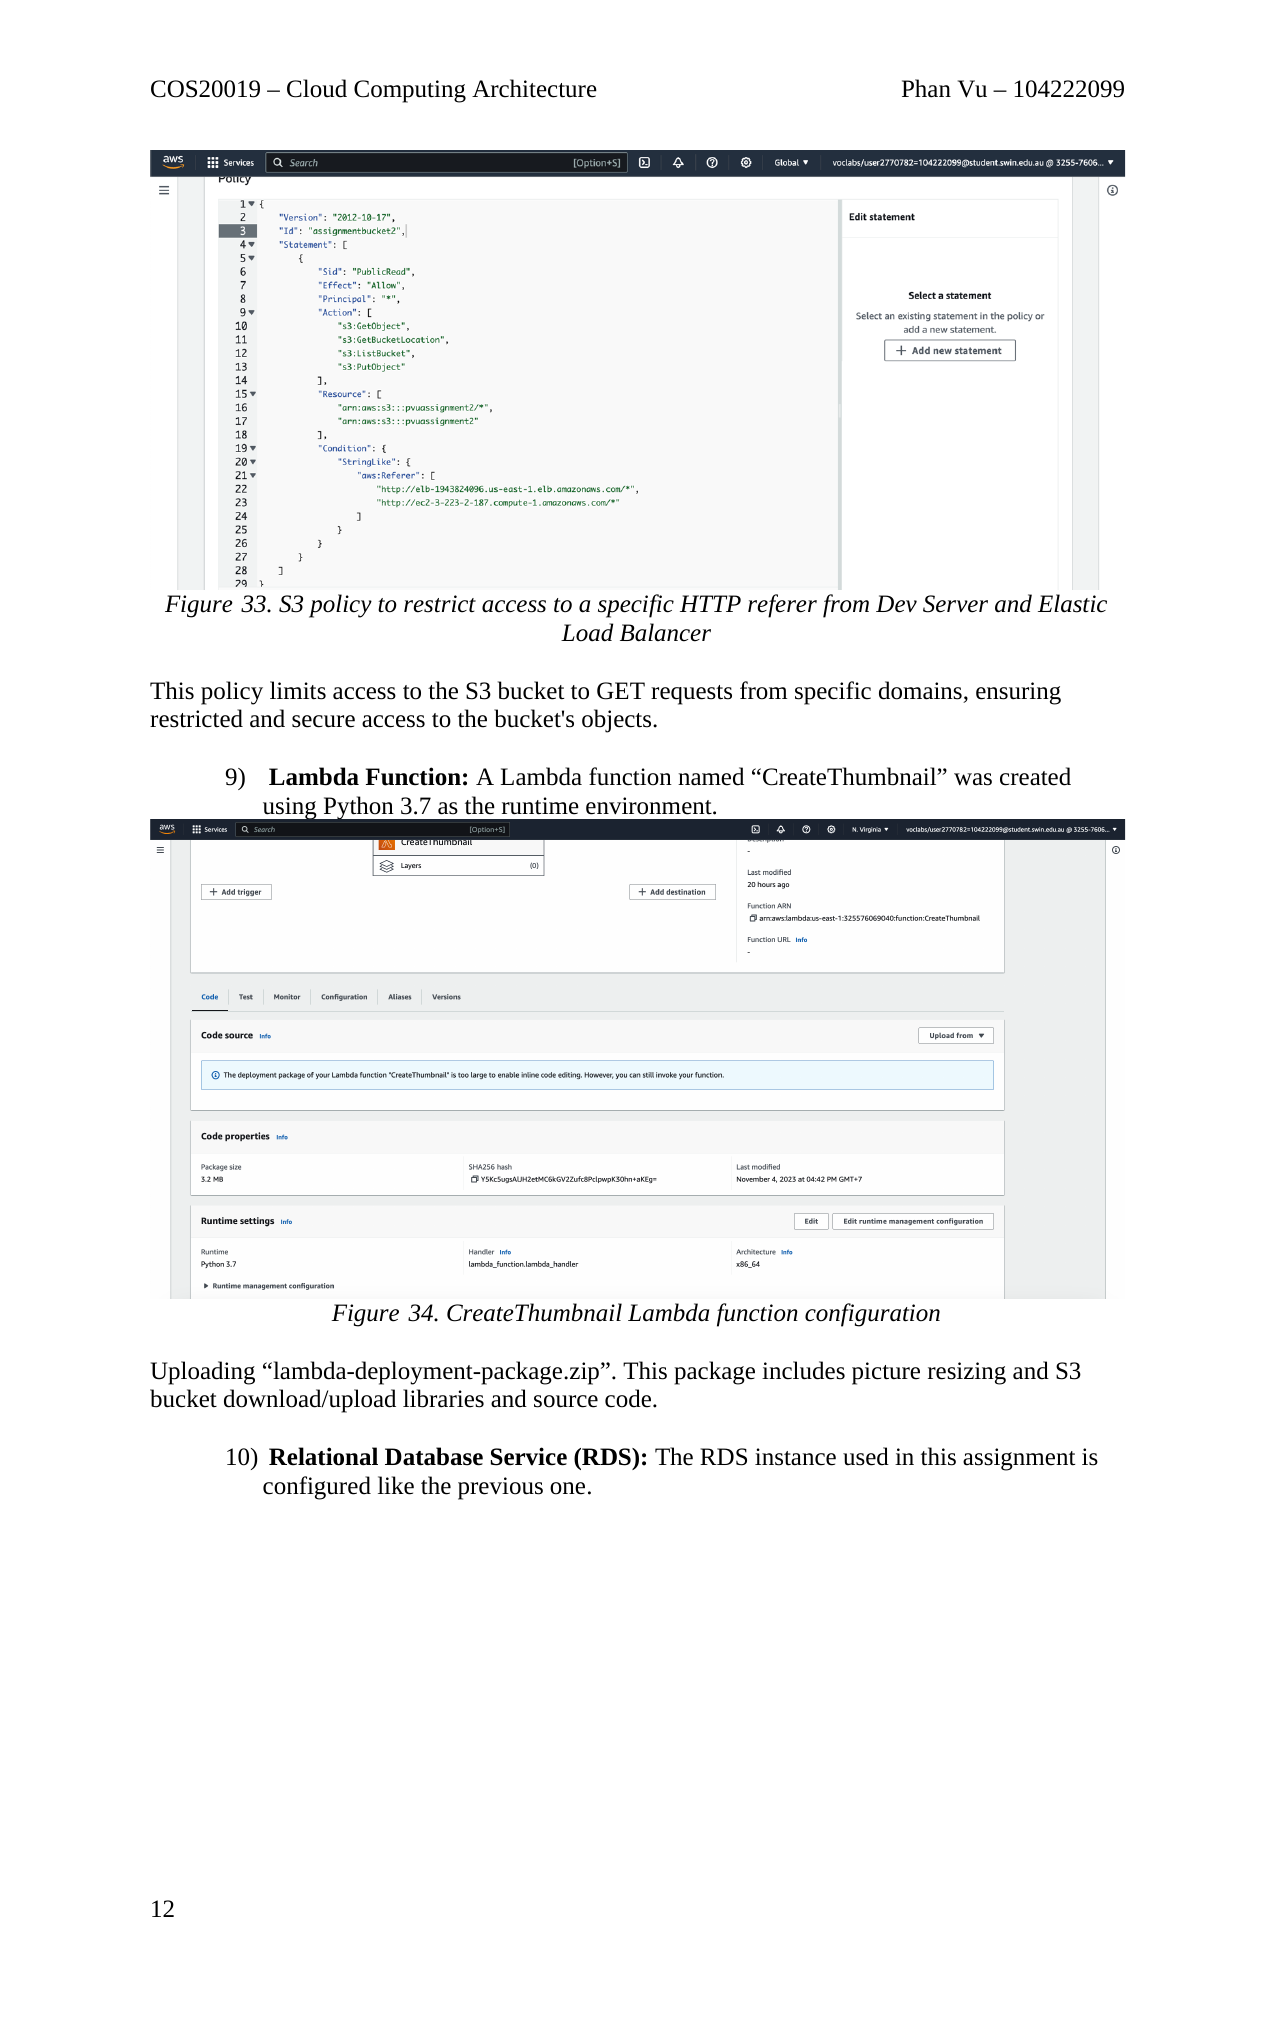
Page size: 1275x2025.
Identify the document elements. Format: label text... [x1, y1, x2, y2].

list Relational Database Service (RDS): The RDS instance used in this assignment is configured like the previous one. [225, 1442, 1125, 1499]
picture [150, 819, 1125, 1299]
picture [150, 150, 1125, 590]
text Uploading “lambda-deployment-package.zip”. This package includes picture resizing and S3 bucket download/upload libraries and source code. [150, 1356, 1125, 1413]
text Figure 34. CreateThumbnail Lambda function configuration [150, 1299, 1125, 1327]
text This policy limits access to the S3 bucket to GET requests from specific domains, ensuring restricted and secure access to the bucket's objects. [150, 676, 1125, 733]
list Lambda Function: A Lambda function named “CreateThumbnail” was created using Python 3.7 as the runtime environment. [225, 762, 1125, 819]
text Figure 33. S3 policy to restrict access to a specific HTTP referer from Dev Server and Elastic Load Balancer [150, 590, 1125, 647]
